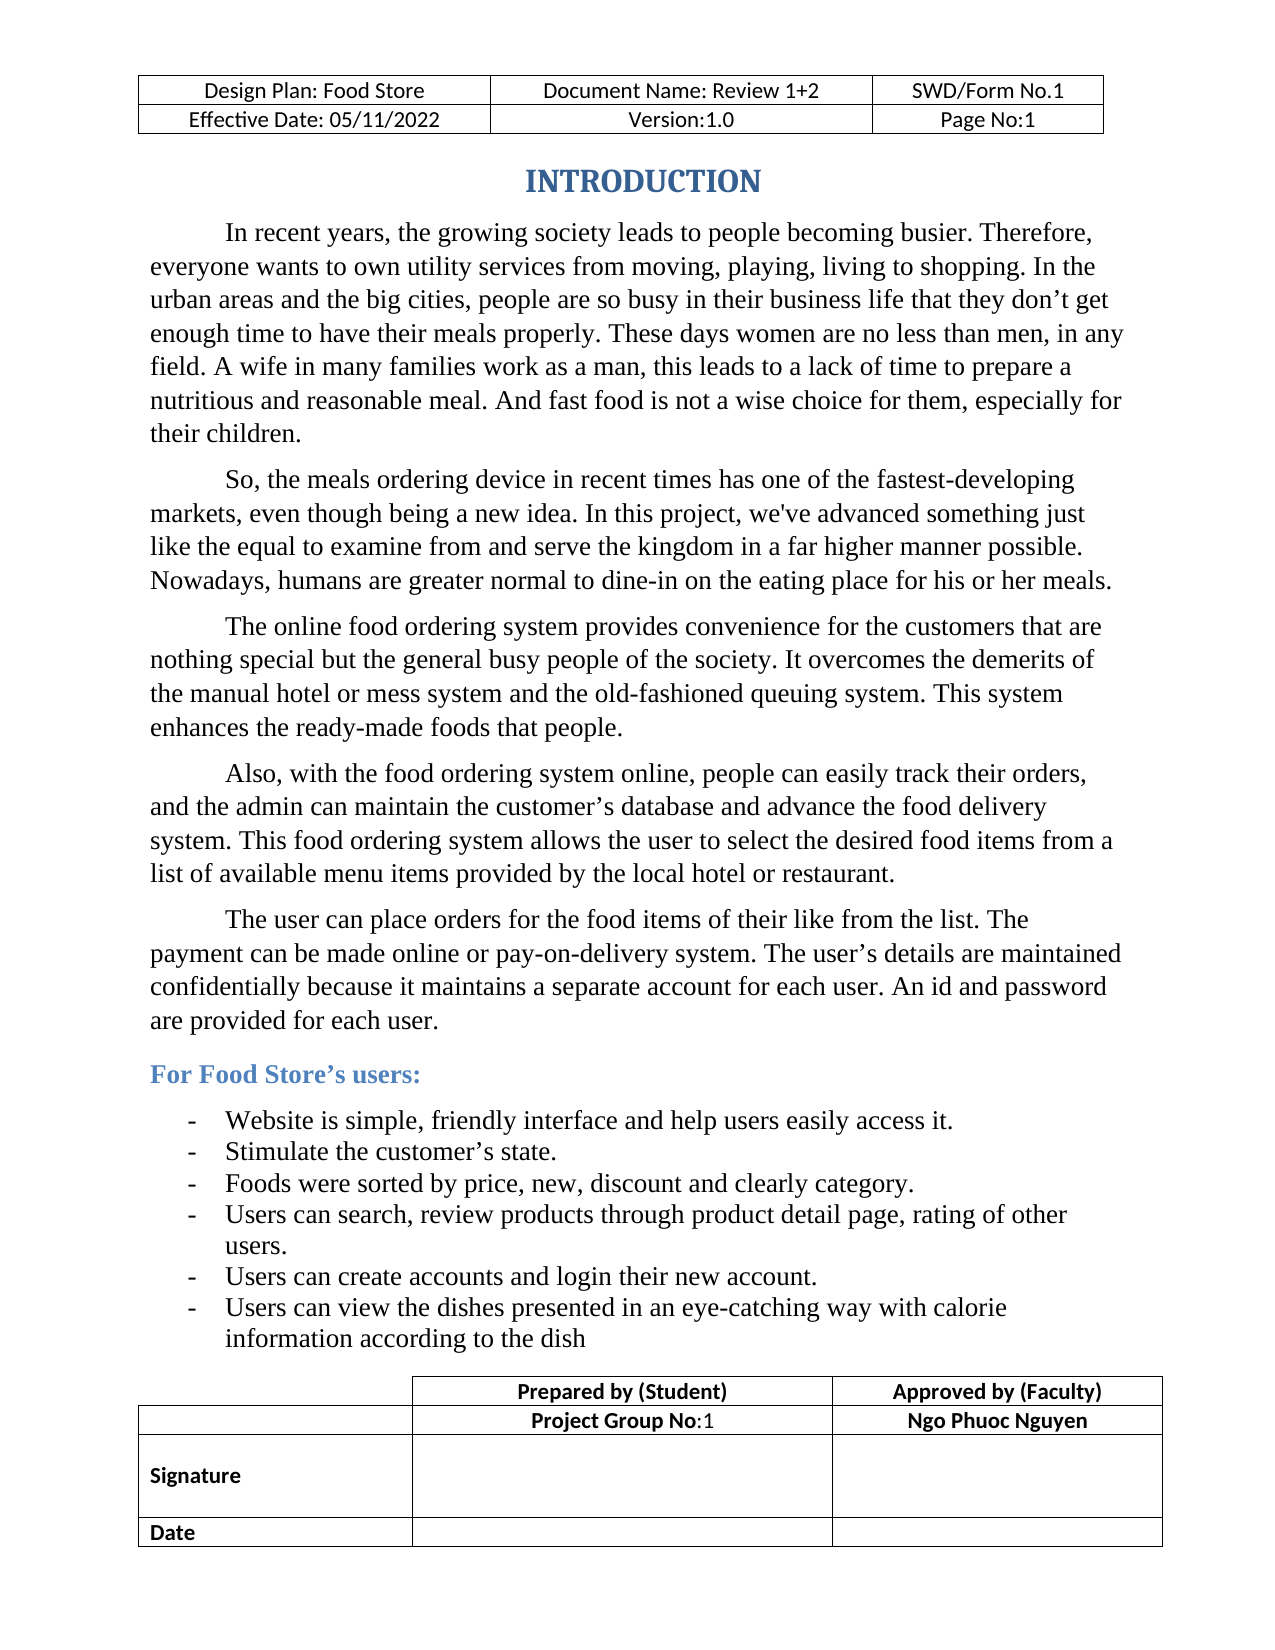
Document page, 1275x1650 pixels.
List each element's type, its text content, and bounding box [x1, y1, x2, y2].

text The online food ordering system provides convenience for the customers that are nothing special but the general busy people of the society. It overcomes the demerits of the manual hotel or mess system and the old-fashioned queuing system. This system enhances the ready-made foods that people. [150, 610, 1125, 742]
list Foods were sorted by price, new, discount and clearly category. [187, 1167, 1125, 1198]
text The user can place orders for the food items of their like from the list. The payment can be made online or pay-on-delivery system. The user’s details are maintained confidentially because it maintains a separate account for each user. An id and password are provided for each user. [150, 903, 1125, 1035]
list Users can create accounts and login their new account. [187, 1260, 1125, 1291]
list Website is simple, friendly interface and help users easily access it. [187, 1104, 1125, 1136]
subtitle INTRODUCTION [150, 162, 1125, 201]
text In recent years, the growing society leads to people becoming busier. Therefore, everyone wants to own utility services from moving, playing, living to shopping. In the urban areas and the big cities, people are so busy in their business life that they don’t get enough time to have their meals properly. These days women are no less than men, in any field. A wife in many families work as a man, this leads to a lack of time to prepare a nutritious and reasonable meal. And fast food is not a wise choice for them, especially for their children. [150, 216, 1125, 448]
text Also, with the food ordering system online, people can easily track their orders, and the admin can maintain the customer’s database and advance the food delivery system. This food ordering system allows the user to select the desired food items from a list of available menu items provided by the local hotel or restaurant. [150, 757, 1125, 888]
list Users can search, review products through product detail page, rating of other users. [187, 1198, 1125, 1260]
subtitle For Food Store’s users: [150, 1058, 1125, 1089]
list Stimulate the customer’s state. [187, 1136, 1125, 1167]
list Users can view the dishes presented in an eye-catching way with calorie information according to the dish [187, 1291, 1125, 1353]
text So, the meals ordering device in recent times has one of the fastest-developing markets, even though being a new idea. In this project, we've advanced something just like the equal to examine from and serve the kingdom in a far higher manner possible. Nowadays, humans are greater normal to dine-in on the eating place for his or her meals. [150, 463, 1125, 595]
